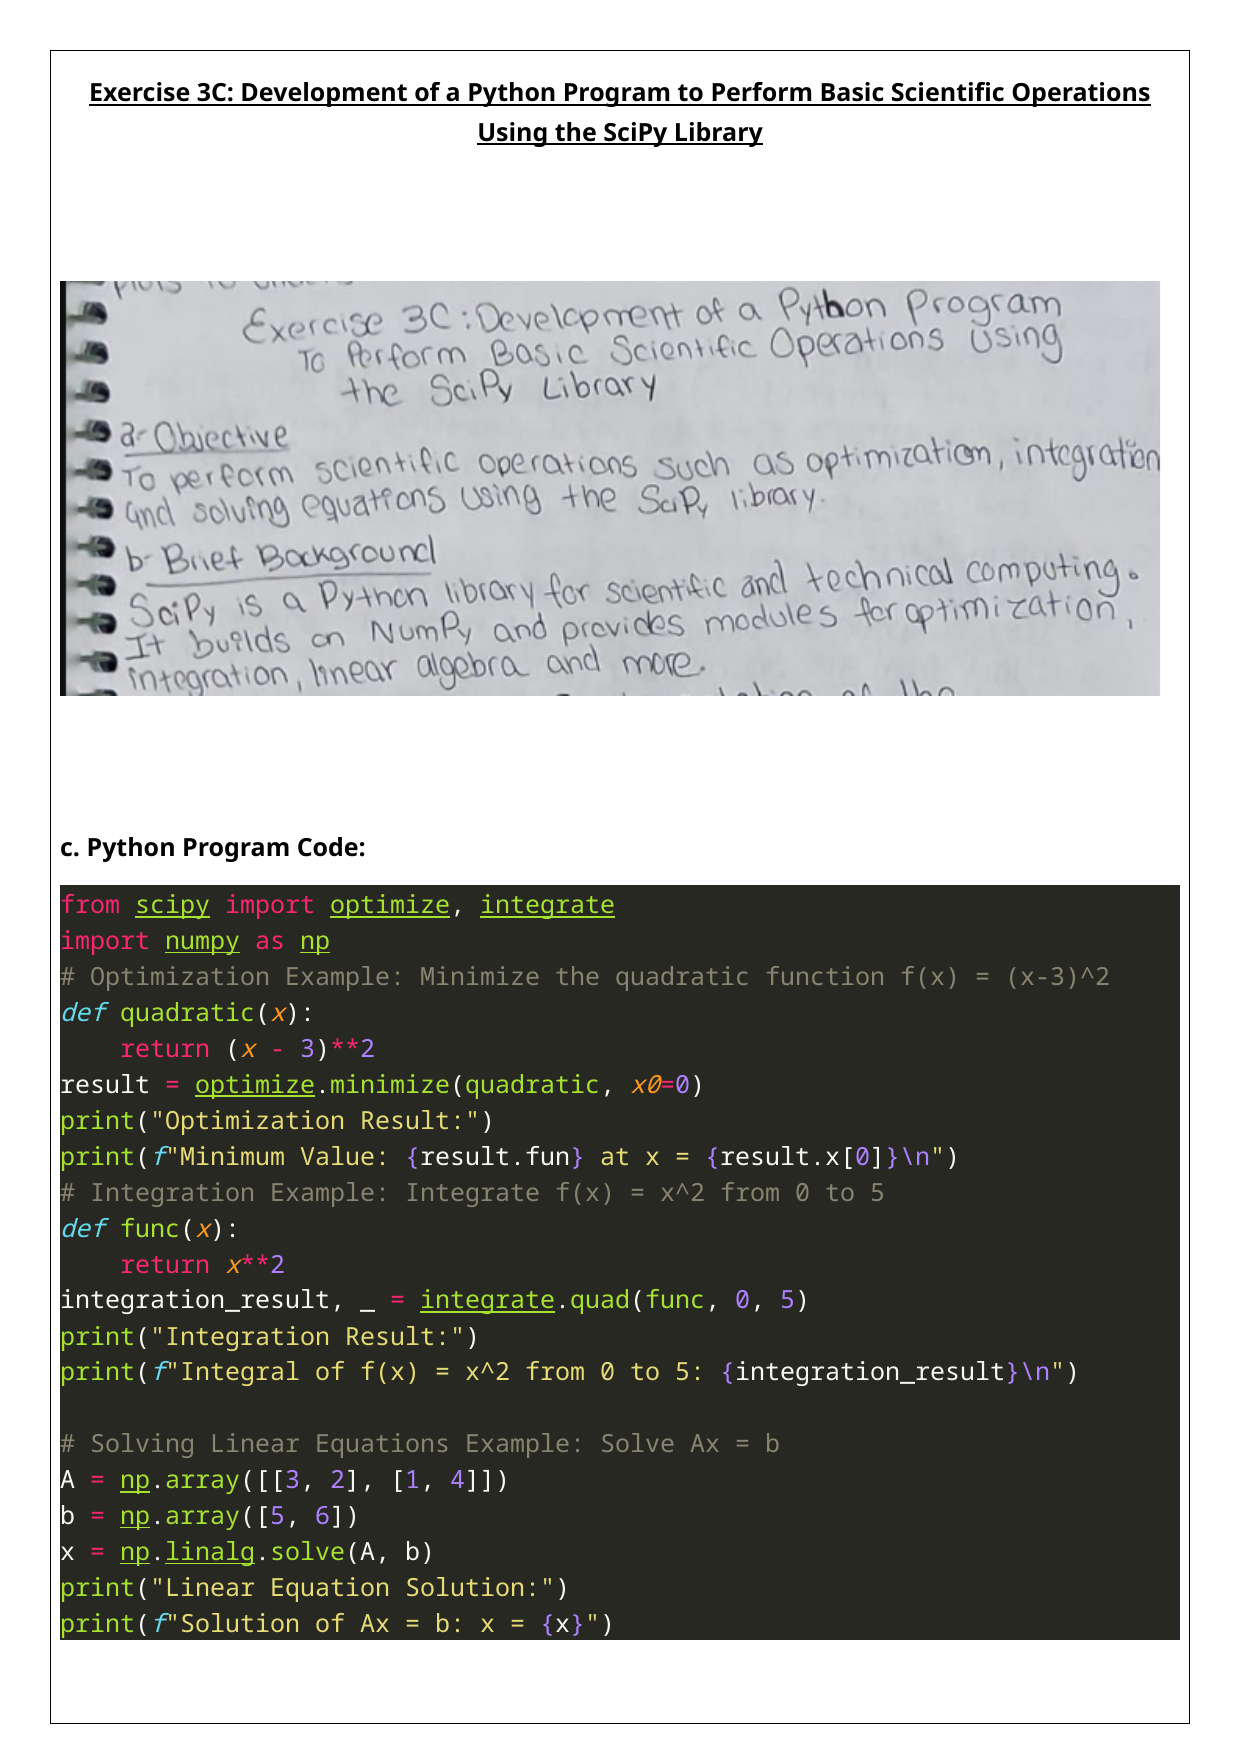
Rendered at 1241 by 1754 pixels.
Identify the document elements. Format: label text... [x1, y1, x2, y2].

text return x**2 [60, 1244, 1180, 1280]
text b = np.array([5, 6]) [60, 1496, 1180, 1532]
text # Solving Linear Equations Example: Solve Ax = b [60, 1424, 1180, 1460]
text print("Linear Equation Solution:") [60, 1568, 1180, 1604]
text print(f"Integral of f(x) = x^2 from 0 to 5: {integration_result}\n") [60, 1352, 1180, 1388]
text c. Python Program Code: [60, 829, 1180, 863]
text from scipy import optimize, integrate [60, 885, 1180, 921]
text def quadratic(x): [60, 993, 1180, 1029]
text def func(x): [60, 1208, 1180, 1244]
text x = np.linalg.solve(A, b) [60, 1532, 1180, 1568]
text print("Integration Result:") [60, 1316, 1180, 1352]
picture [60, 281, 1160, 696]
text result = optimize.minimize(quadratic, x0=0) [60, 1065, 1180, 1101]
text print(f"Minimum Value: {result.fun} at x = {result.x[0]}\n") [60, 1137, 1180, 1172]
text # Integration Example: Integrate f(x) = x^2 from 0 to 5 [60, 1172, 1180, 1208]
text import numpy as np [60, 921, 1180, 957]
text print("Optimization Result:") [60, 1101, 1180, 1137]
text A = np.array([[3, 2], [1, 4]]) [60, 1460, 1180, 1496]
text Exercise 3C: Development of a Python Program to Perform Basic Scientific Operations Using the SciPy Library [60, 75, 1180, 148]
text return (x - 3)**2 [60, 1029, 1180, 1065]
text # Optimization Example: Minimize the quadratic function f(x) = (x-3)^2 [60, 957, 1180, 993]
text print(f"Solution of Ax = b: x = {x}") [60, 1604, 1180, 1640]
text integration_result, _ = integrate.quad(func, 0, 5) [60, 1280, 1180, 1316]
